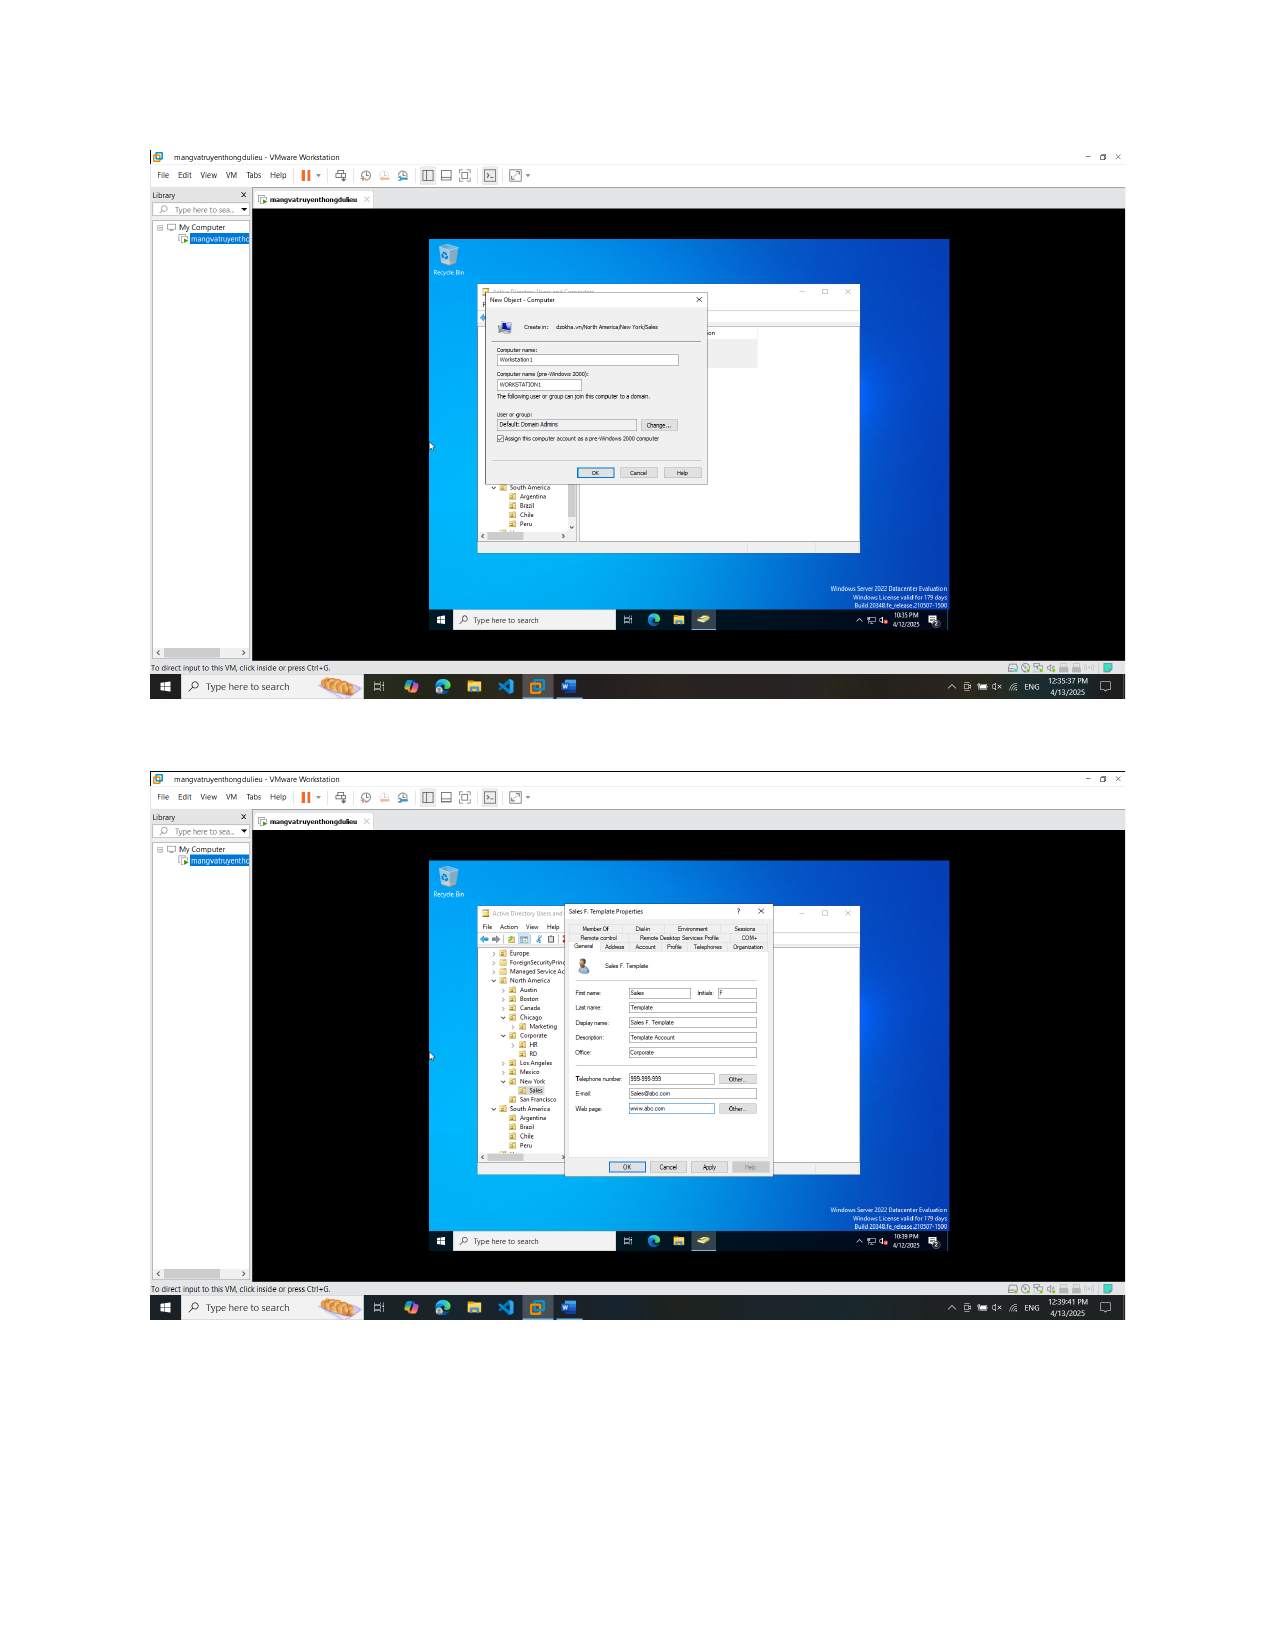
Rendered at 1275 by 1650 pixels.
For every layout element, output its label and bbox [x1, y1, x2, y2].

picture [150, 150, 1125, 699]
picture [150, 771, 1125, 1320]
